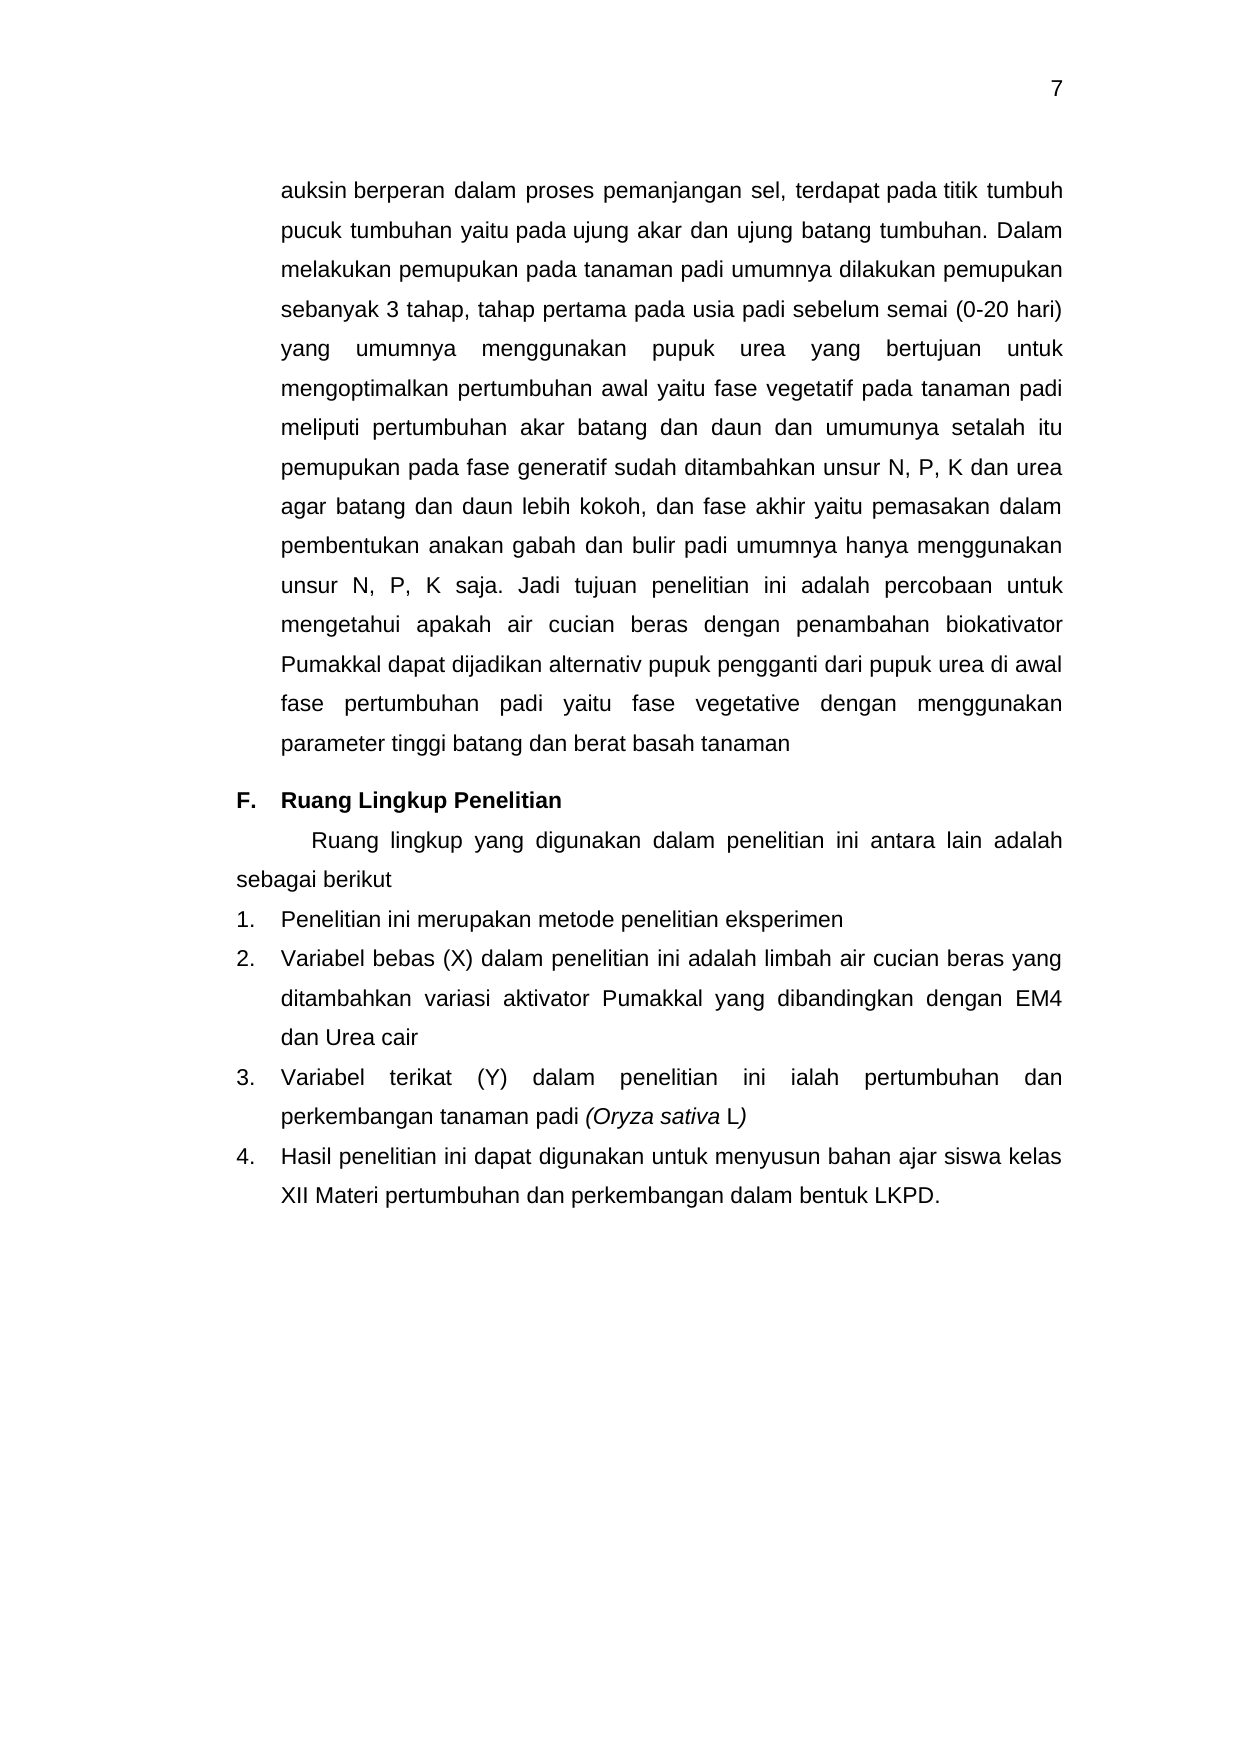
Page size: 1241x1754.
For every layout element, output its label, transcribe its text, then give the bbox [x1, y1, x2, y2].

list Variabel bebas (X) dalam penelitian ini adalah limbah air cucian beras yang ditambahkan variasi aktivator Pumakkal yang dibandingkan dengan EM4 dan Urea cair [236, 945, 1063, 1051]
list Penelitian ini merupakan metode penelitian eksperimen [236, 906, 1063, 932]
list Ruang Lingkup Penelitian [236, 787, 1063, 814]
list Hasil penelitian ini dapat digunakan untuk menyusun bahan ajar siswa kelas XII Materi pertumbuhan dan perkembangan dalam bentuk LKPD. [236, 1143, 1063, 1208]
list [236, 177, 1063, 756]
text Ruang lingkup yang digunakan dalam penelitian ini antara lain adalah sebagai berikut [236, 827, 1063, 893]
list Variabel terikat (Y) dalam penelitian ini ialah pertumbuhan dan perkembangan tanaman padi (Oryza sativa L) [236, 1064, 1063, 1129]
